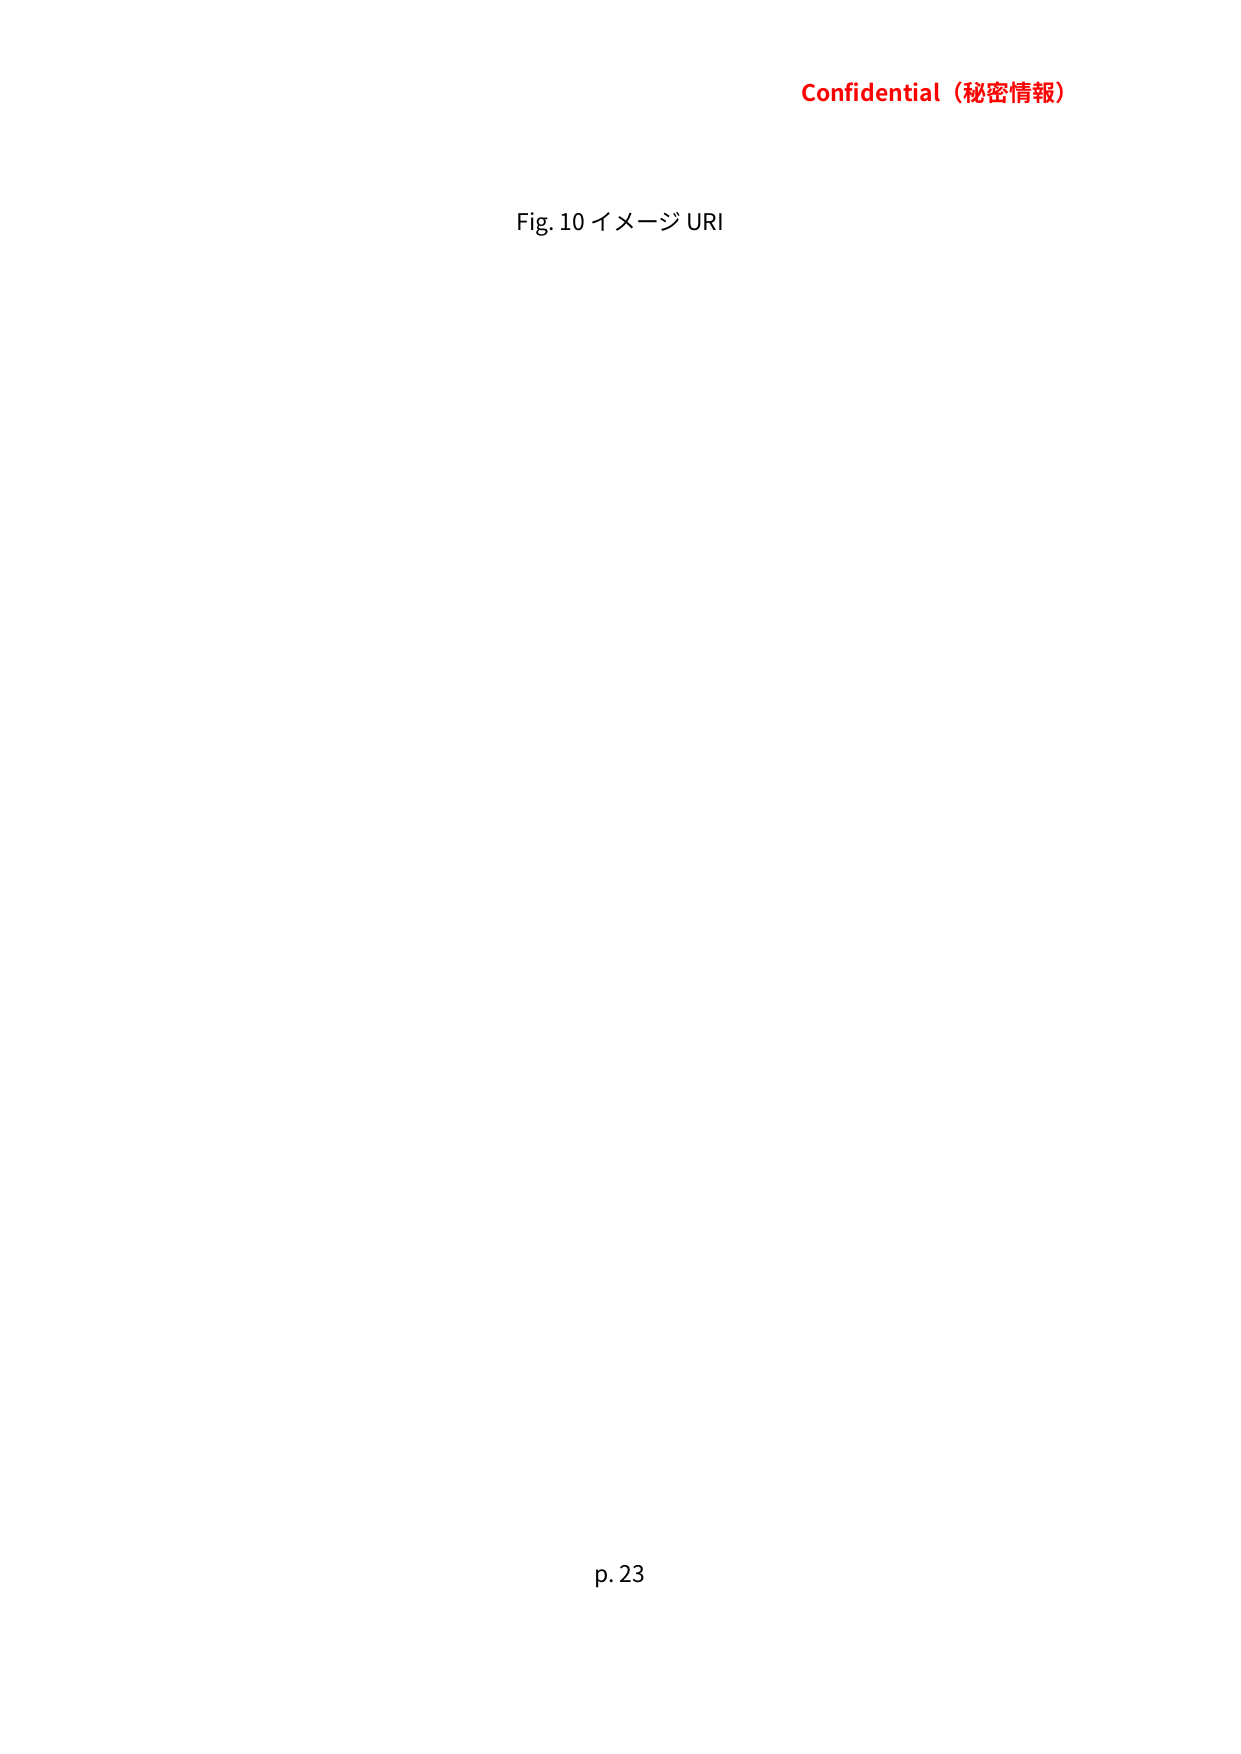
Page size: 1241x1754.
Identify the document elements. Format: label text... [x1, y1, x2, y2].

text Fig. 10 イメージURI [150, 202, 1090, 239]
